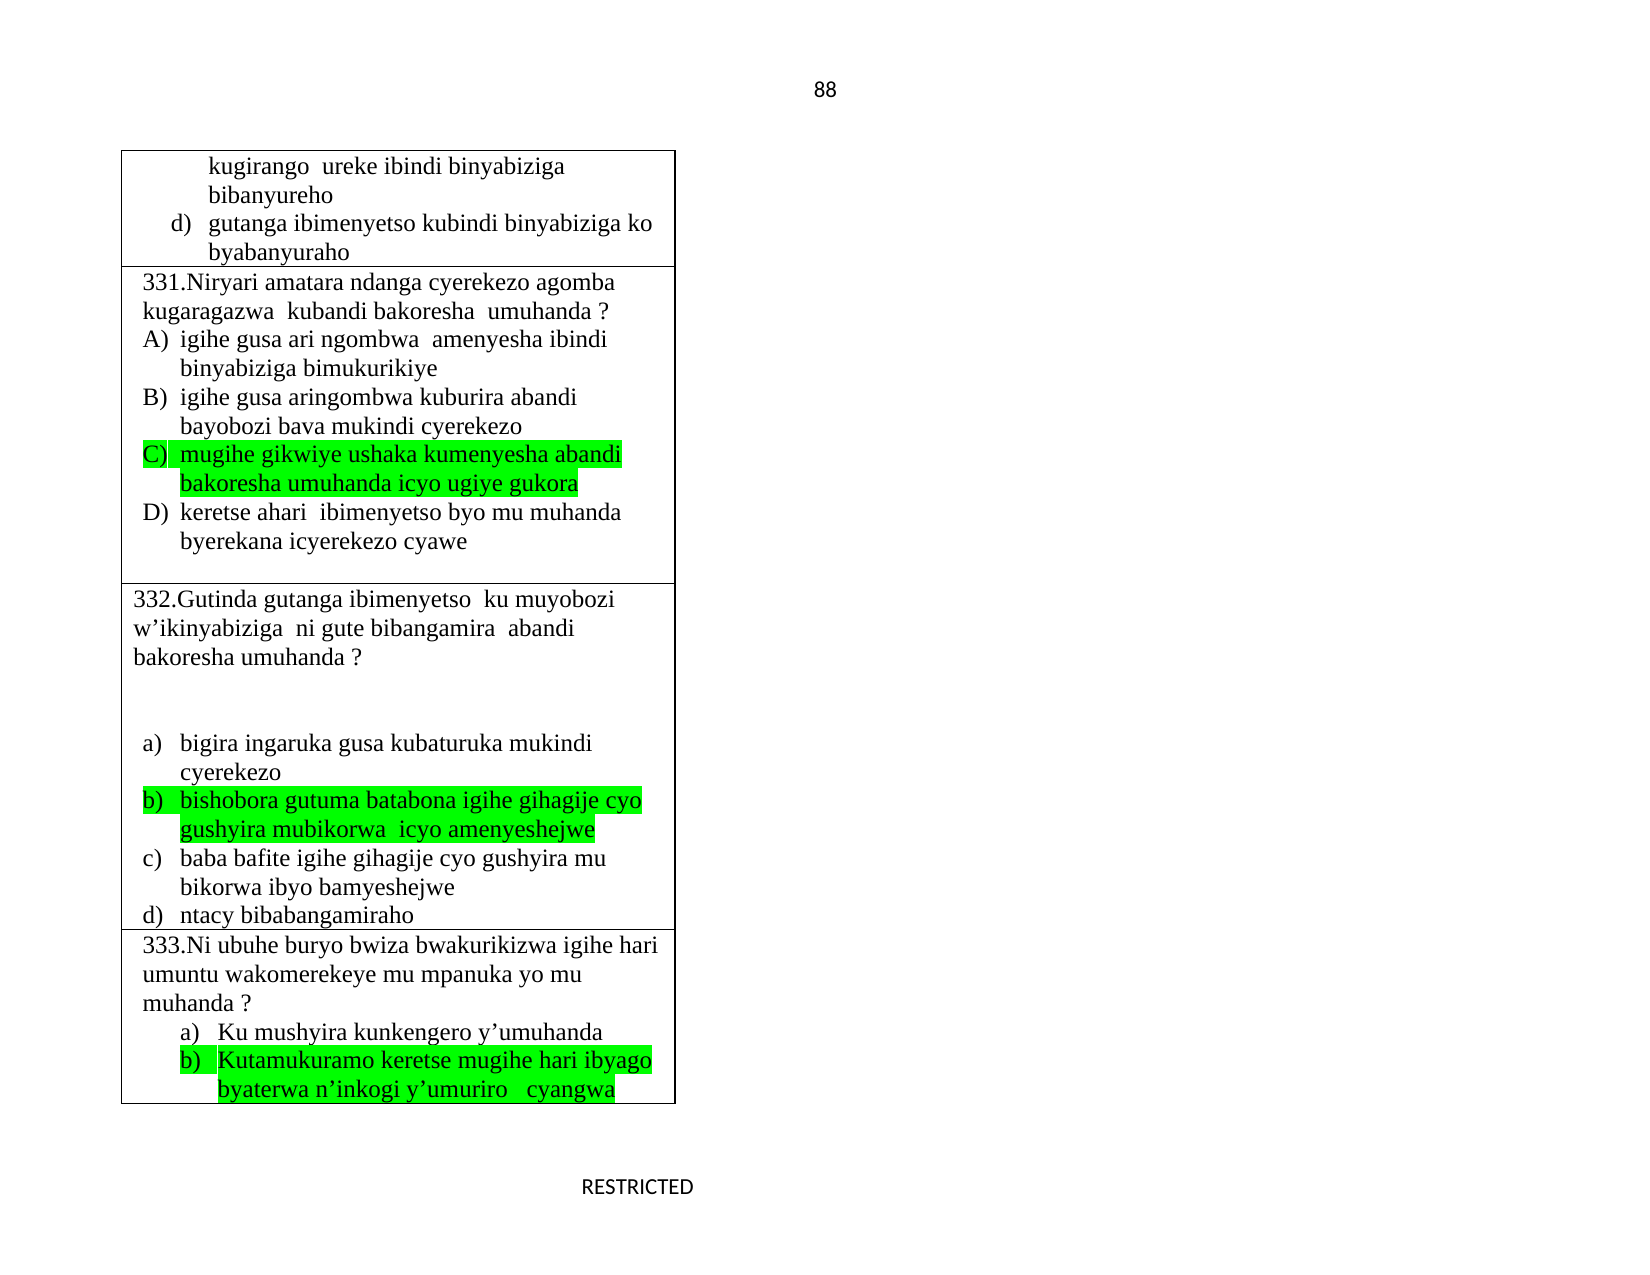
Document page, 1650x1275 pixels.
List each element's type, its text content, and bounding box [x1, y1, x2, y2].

table_cell 332.Gutinda gutanga ibimenyetso ku muyobozi w’ikinyabiziga ni gute bibangamira abandi bakoresha umuhanda ? bigira ingaruka gusa kubaturuka mukindi cyerekezo bishobora gutuma batabona igihe gihagije cyo gushyira mubikorwa icyo amenyeshejwe baba bafite igihe gihagije cyo gushyira mu bikorwa ibyo bamyeshejwe ntacy bibabangamiraho [122, 584, 674, 929]
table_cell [122, 930, 674, 1103]
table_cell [122, 151, 674, 266]
table_cell 331.Niryari amatara ndanga cyerekezo agomba kugaragazwa kubandi bakoresha umuhanda ? igihe gusa ari ngombwa amenyesha ibindi binyabiziga bimukurikiye igihe gusa aringombwa kuburira abandi bayobozi bava mukindi cyerekezo mugihe gikwiye ushaka kumenyesha abandi bakoresha umuhanda icyo ugiye gukora keretse ahari ibimenyetso byo mu muhanda byerekana icyerekezo cyawe [122, 267, 674, 583]
